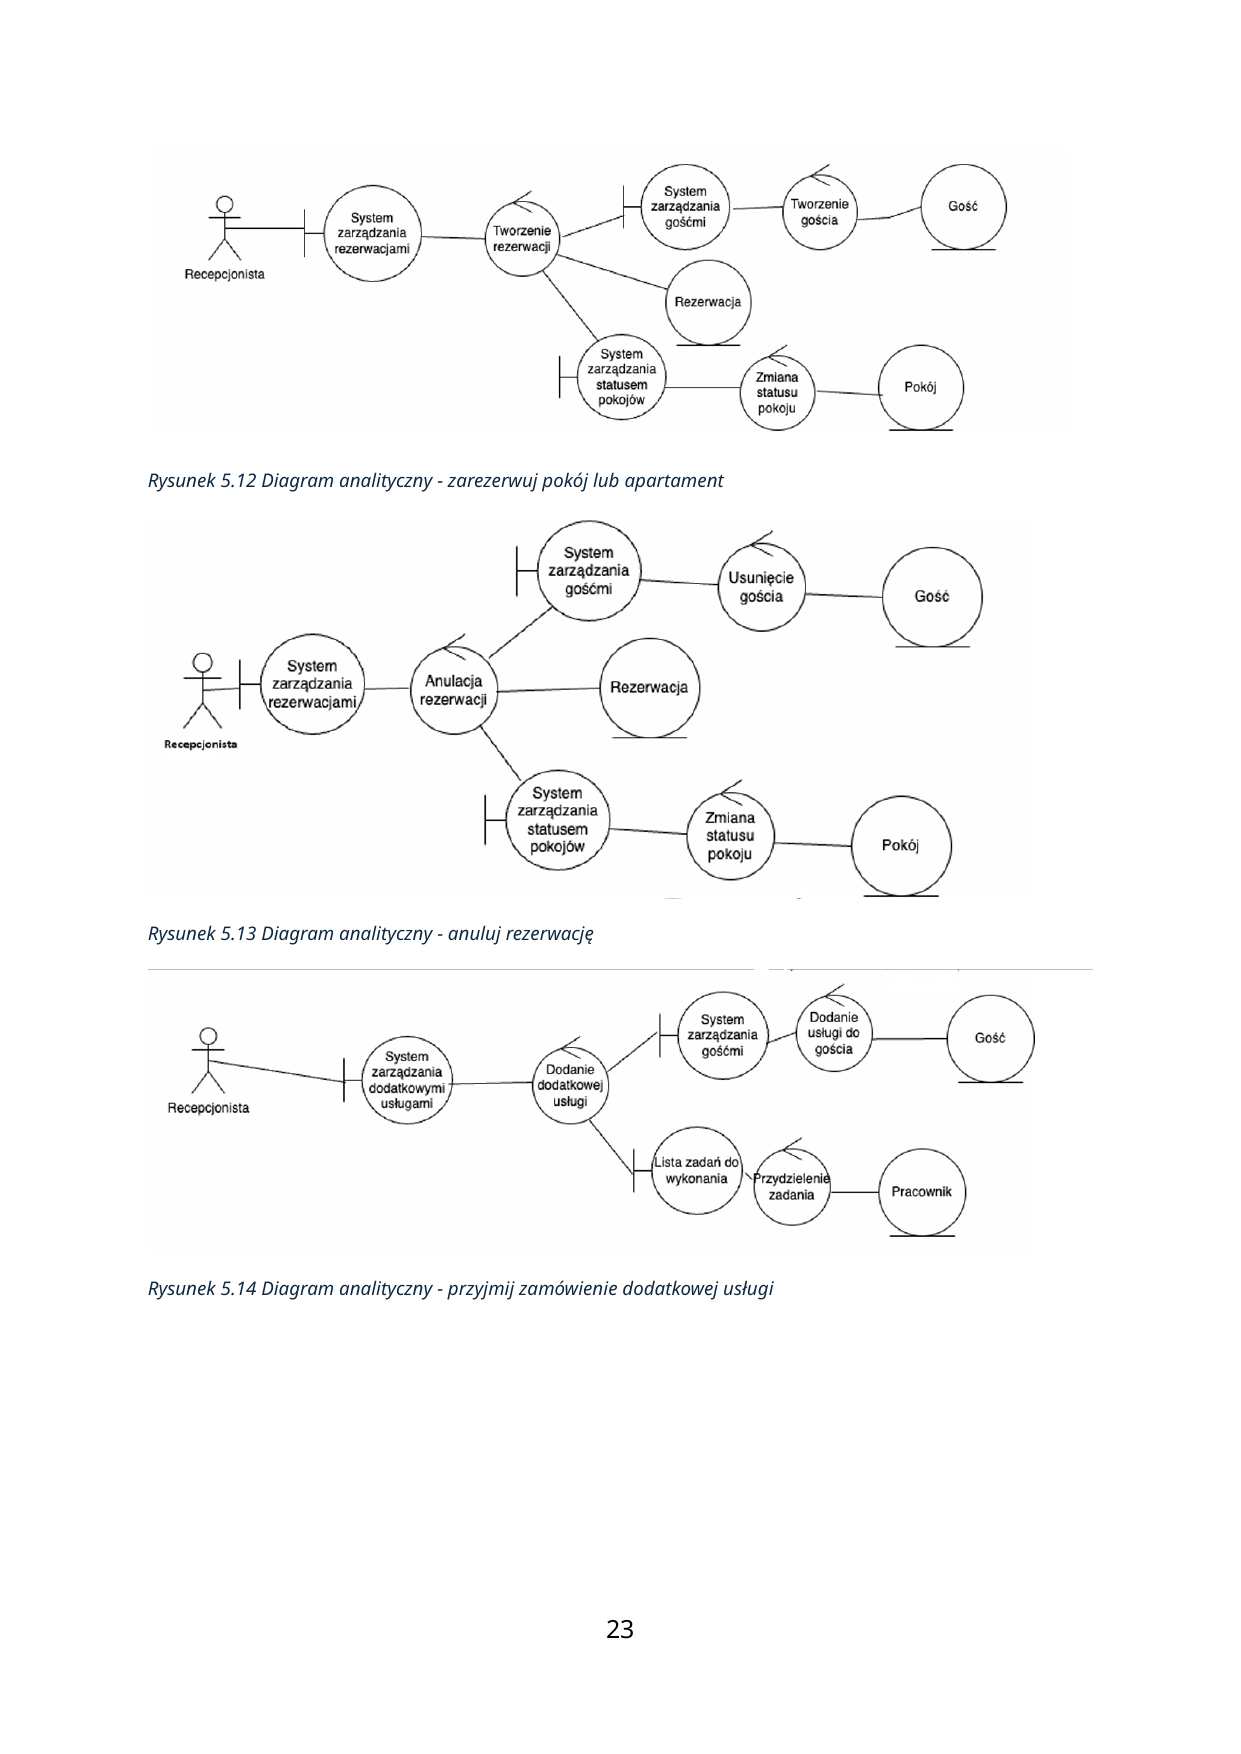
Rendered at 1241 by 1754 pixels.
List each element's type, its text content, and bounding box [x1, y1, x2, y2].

picture [147, 966, 1093, 1254]
picture [147, 514, 1093, 899]
picture [147, 147, 1093, 446]
